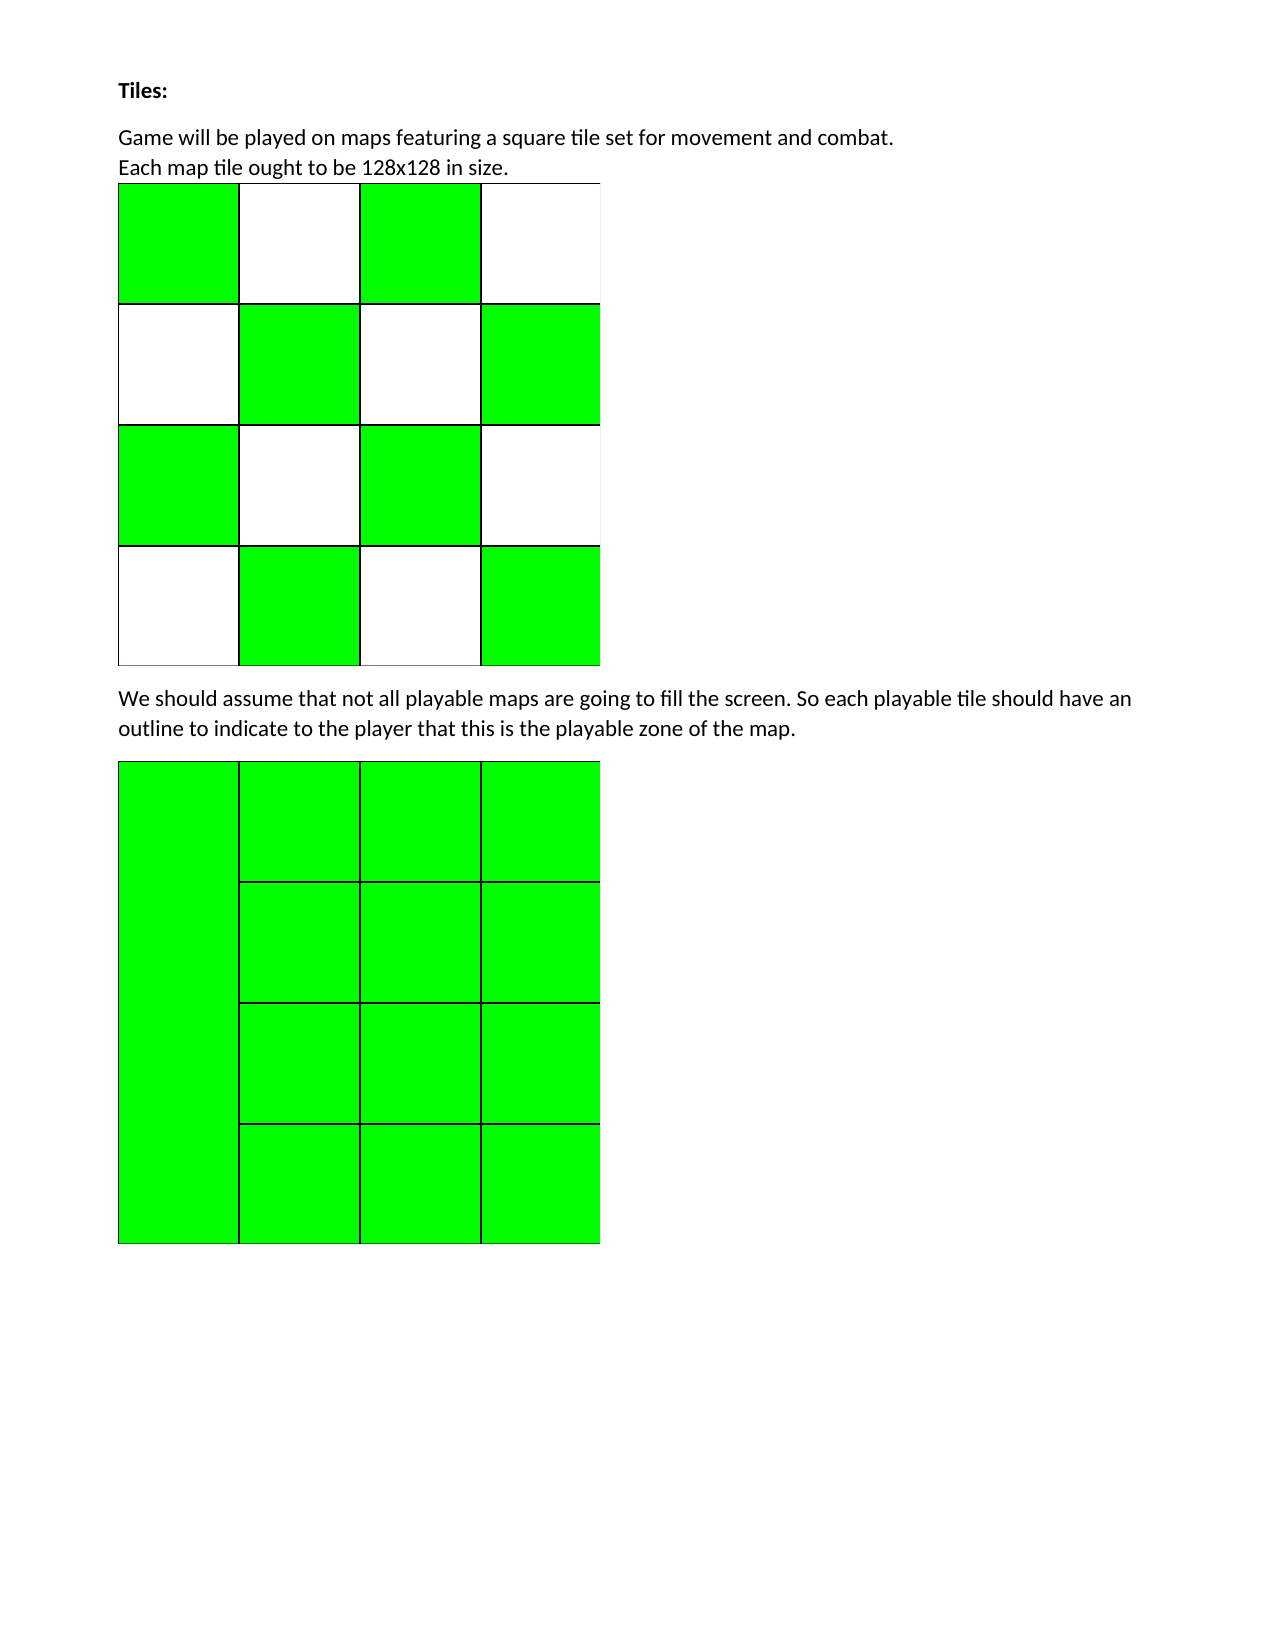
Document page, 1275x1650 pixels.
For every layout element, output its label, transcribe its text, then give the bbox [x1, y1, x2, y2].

text Tiles: [118, 76, 1157, 104]
picture [118, 761, 600, 1244]
picture [118, 183, 600, 666]
text We should assume that not all playable maps are going to fill the screen. So each playable tile should have an outline to indicate to the player that this is the playable zone of the map. [118, 684, 1157, 743]
